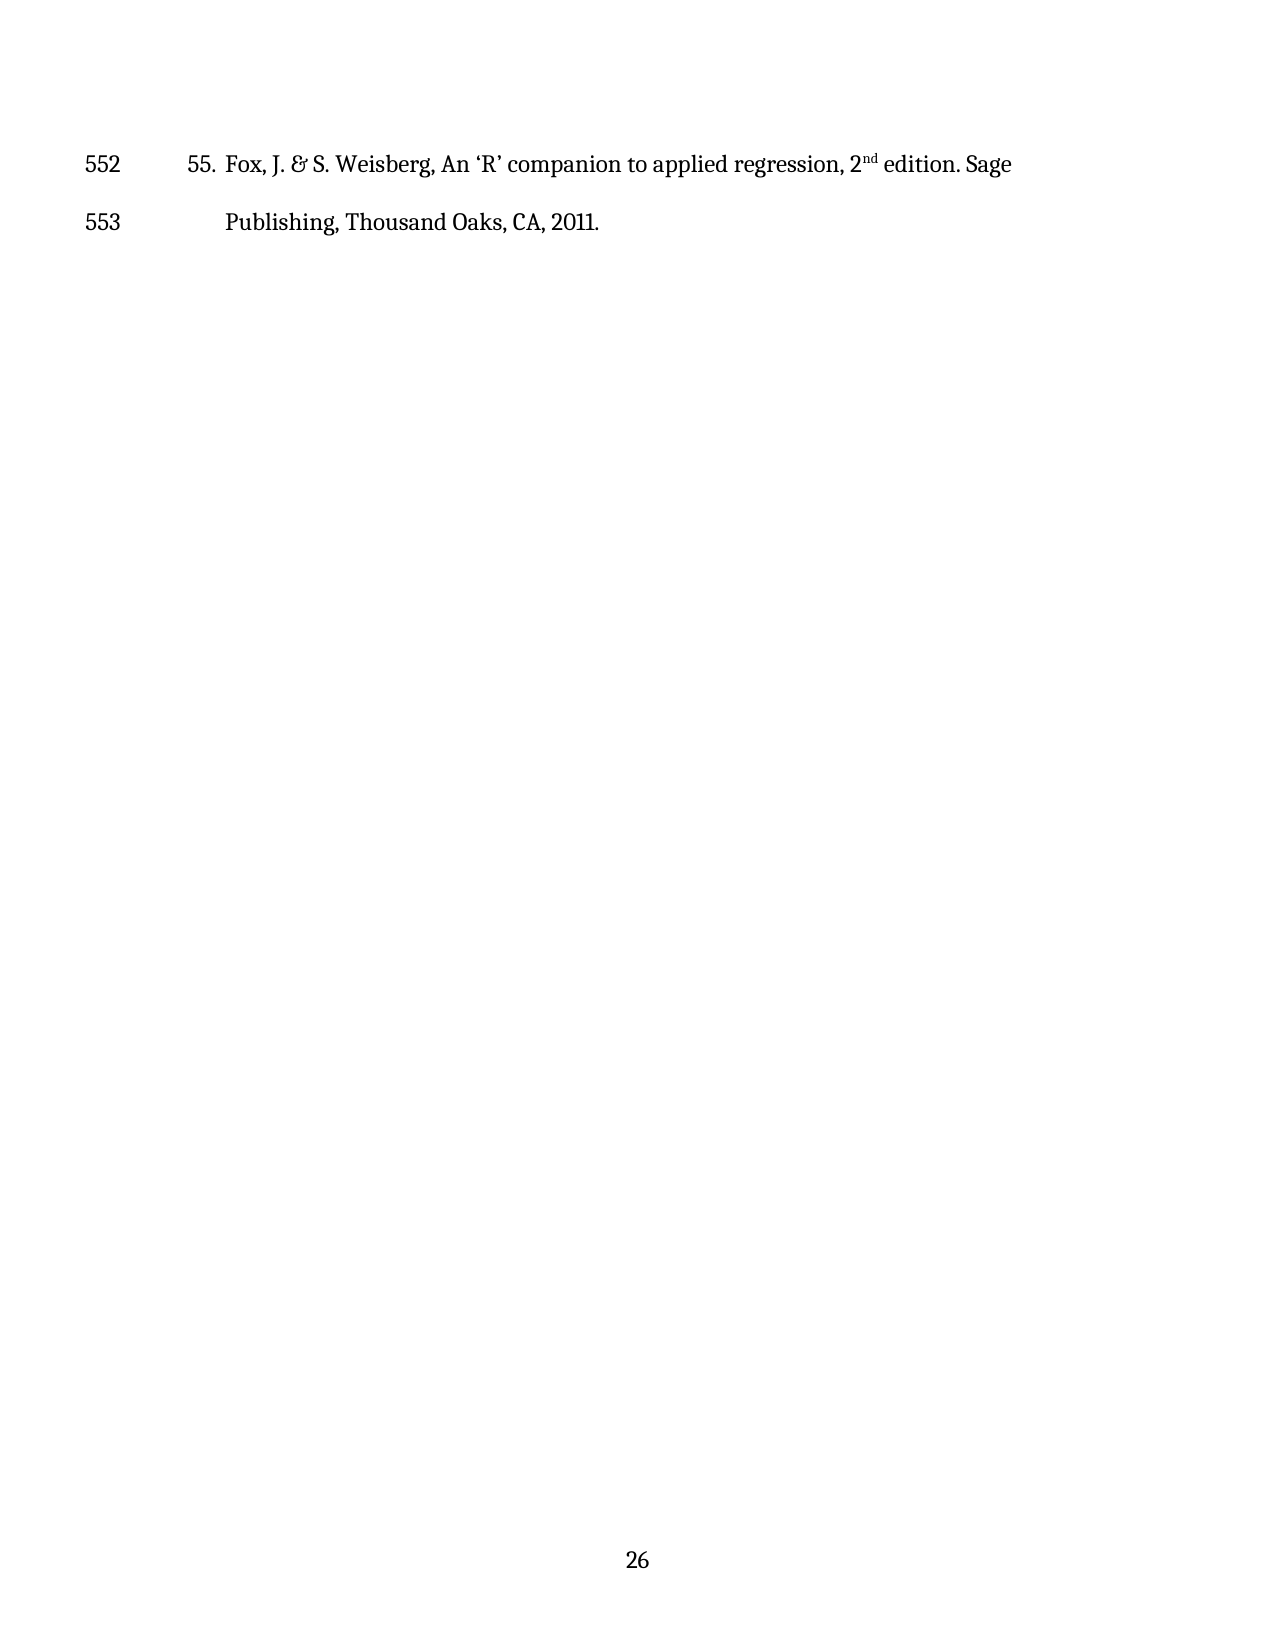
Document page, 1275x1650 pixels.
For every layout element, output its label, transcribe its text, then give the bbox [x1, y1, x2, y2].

list Fox, J. & S. Weisberg, An ‘R’ companion to applied regression, 2nd edition. Sage Publishing, Thousand Oaks, CA, 2011. [187, 150, 1125, 236]
